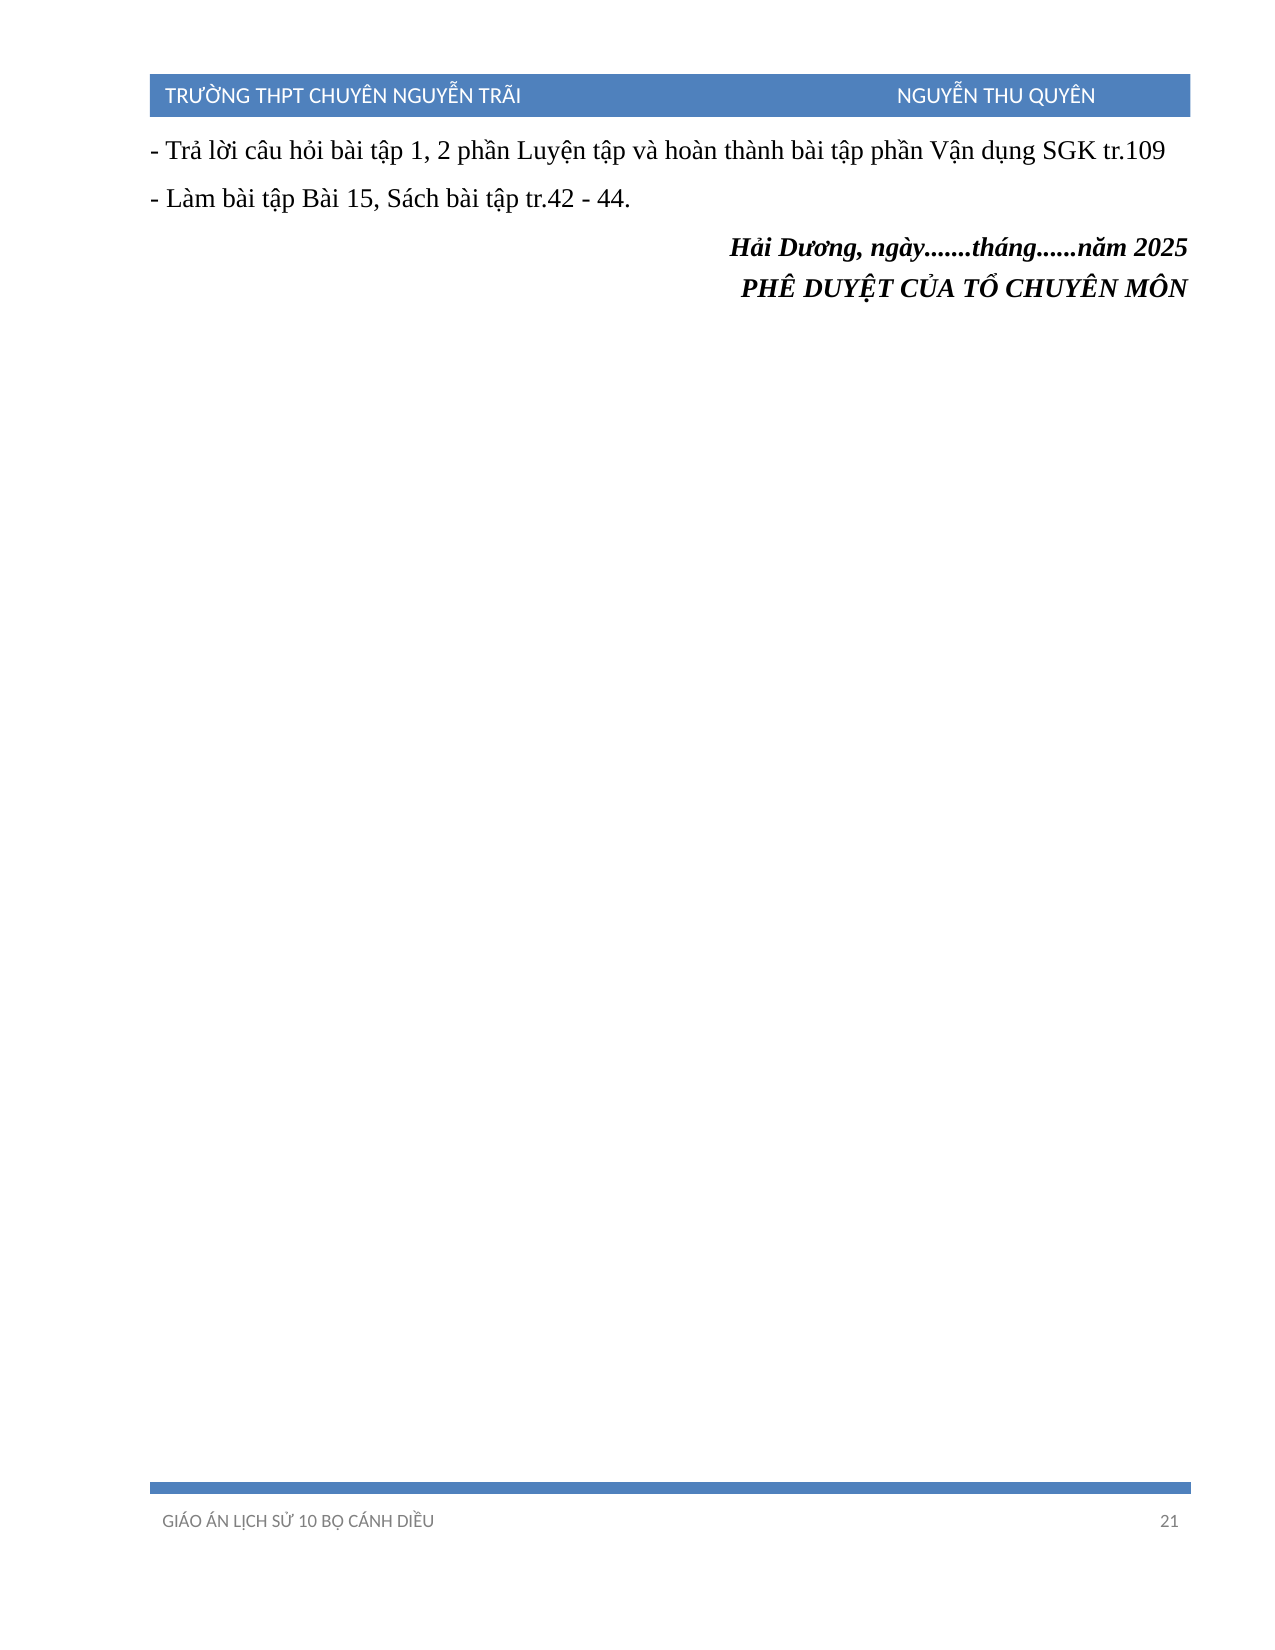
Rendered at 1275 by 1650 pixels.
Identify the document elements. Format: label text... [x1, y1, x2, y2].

text Hải Dương, ngày.......tháng......năm 2025 [150, 231, 1191, 262]
text PHÊ DUYỆT CỦA TỔ CHUYÊN MÔN [150, 272, 1191, 303]
text - Làm bài tập Bài 15, Sách bài tập tr.42 - 44. [150, 182, 1191, 214]
text - Trả lời câu hỏi bài tập 1, 2 phần Luyện tập và hoàn thành bài tập phần Vận dụng SGK tr.109 [150, 117, 1191, 165]
